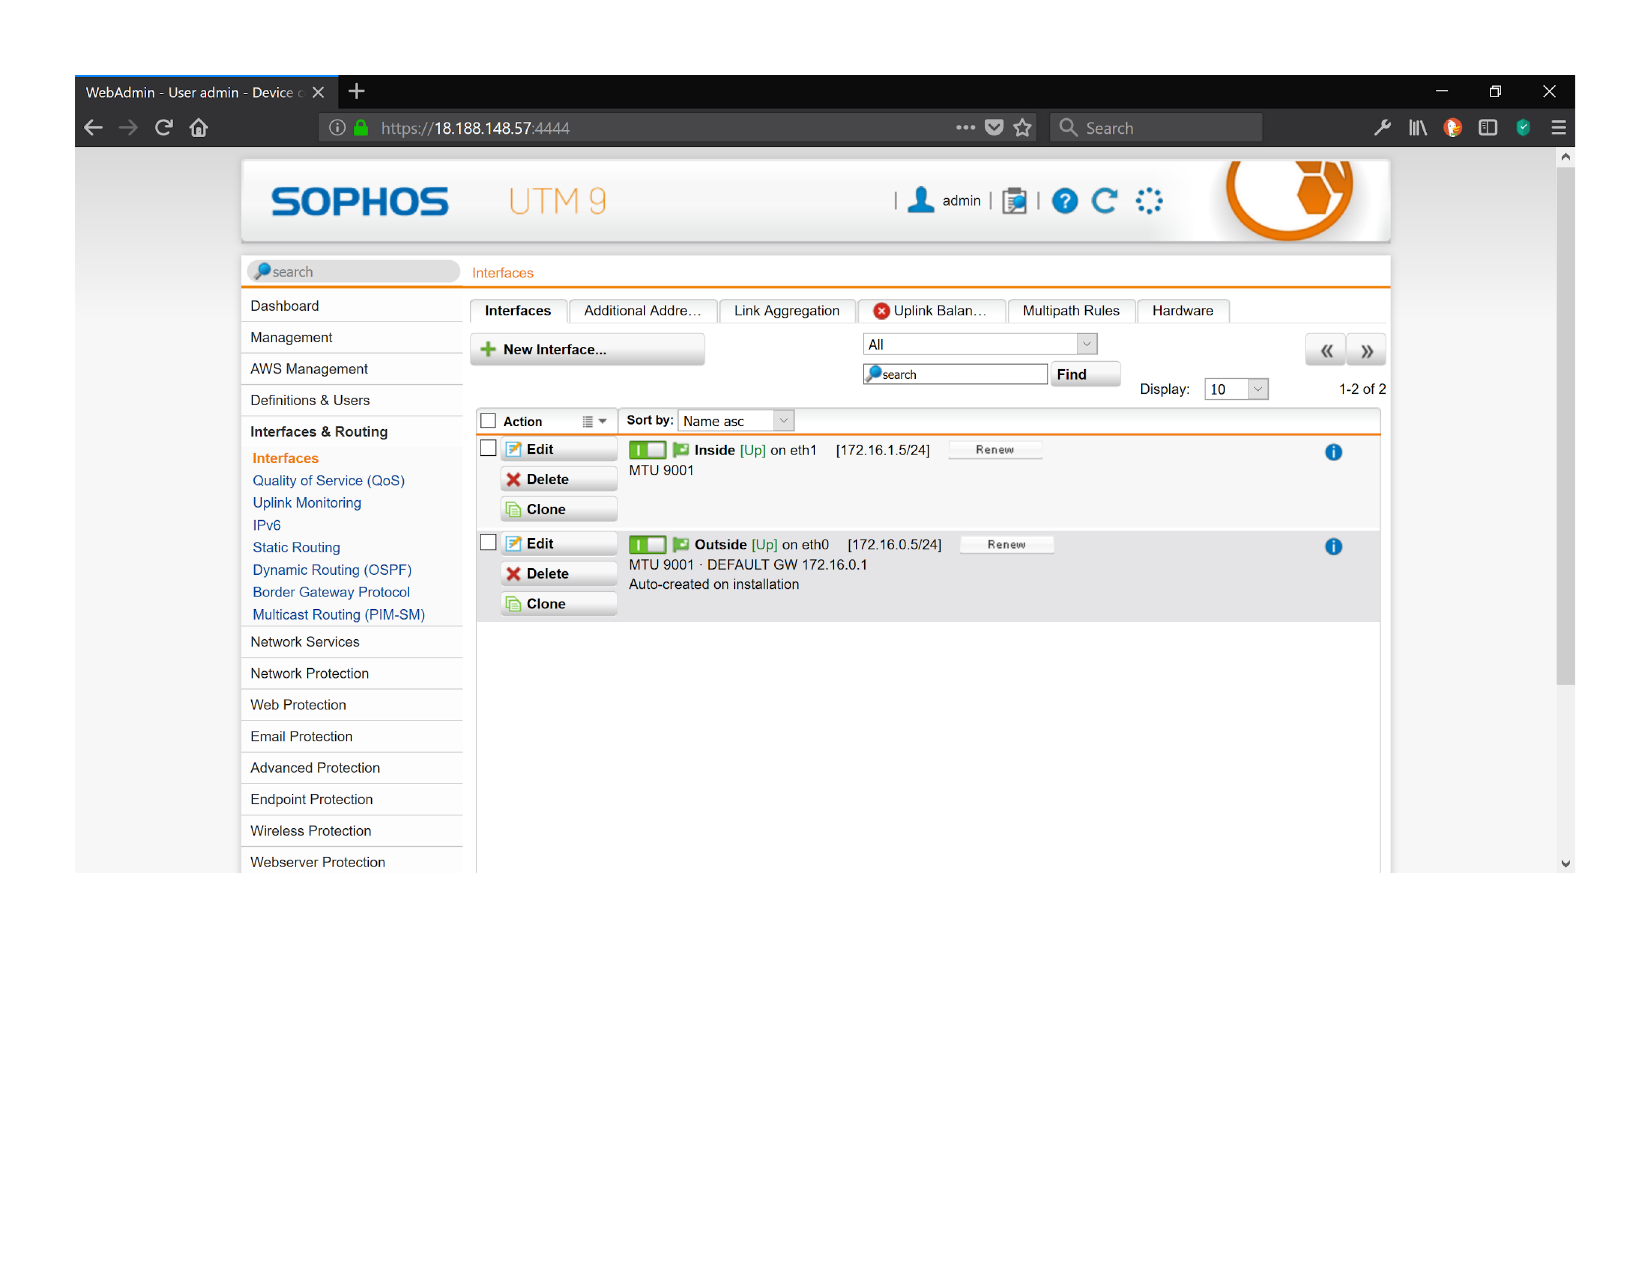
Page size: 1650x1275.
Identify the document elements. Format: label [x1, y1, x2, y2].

picture [75, 75, 1575, 873]
